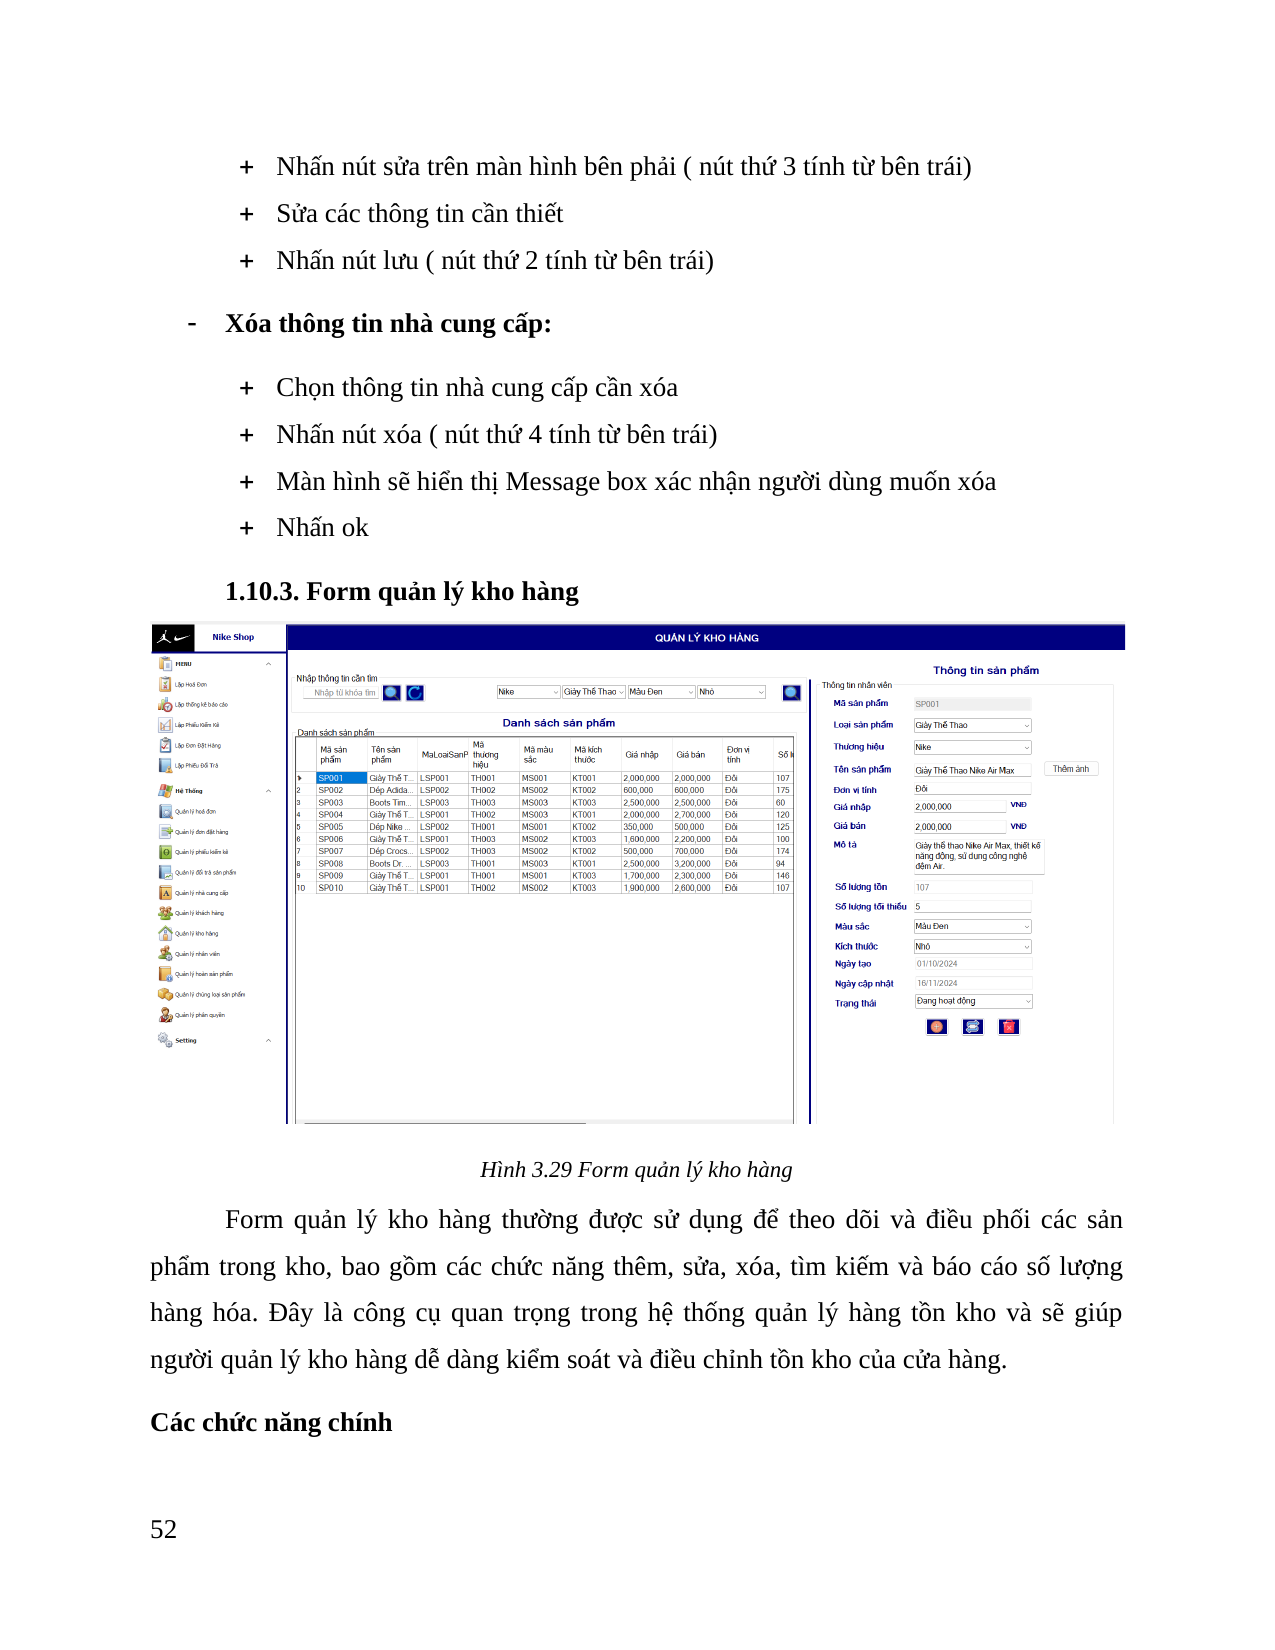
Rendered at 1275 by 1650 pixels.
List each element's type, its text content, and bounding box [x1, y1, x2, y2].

text Form quản lý kho hàng thường được sử dụng để theo dõi và điều phối các sản phẩm trong kho, bao gồm các chức năng thêm, sửa, xóa, tìm kiếm và báo cáo số lượng hàng hóa. Đây là công cụ quan trọng trong hệ thống quản lý hàng tồn kho và sẽ giúp người quản lý kho hàng dễ dàng kiểm soát và điều chỉnh tồn kho của cửa hàng. [150, 1203, 1125, 1374]
text Nhấn nút xóa ( nút thứ 4 tính từ bên trái) [239, 418, 1125, 449]
picture [150, 621, 1125, 1124]
text Nhấn nút sửa trên màn hình bên phải ( nút thứ 3 tính từ bên trái) [239, 150, 1125, 181]
text Các chức năng chính [150, 1407, 1125, 1438]
text Màn hình sẽ hiển thị Message box xác nhận người dùng muốn xóa [239, 464, 1125, 496]
text Xóa thông tin nhà cung cấp: [187, 307, 1125, 338]
text Sửa các thông tin cần thiết [239, 197, 1125, 228]
text Chọn thông tin nhà cung cấp cần xóa [239, 371, 1125, 402]
text Nhấn nút lưu ( nút thứ 2 tính từ bên trái) [239, 244, 1125, 275]
text Nhấn ok [239, 511, 1125, 543]
subtitle Form quản lý kho hàng [225, 575, 1125, 606]
